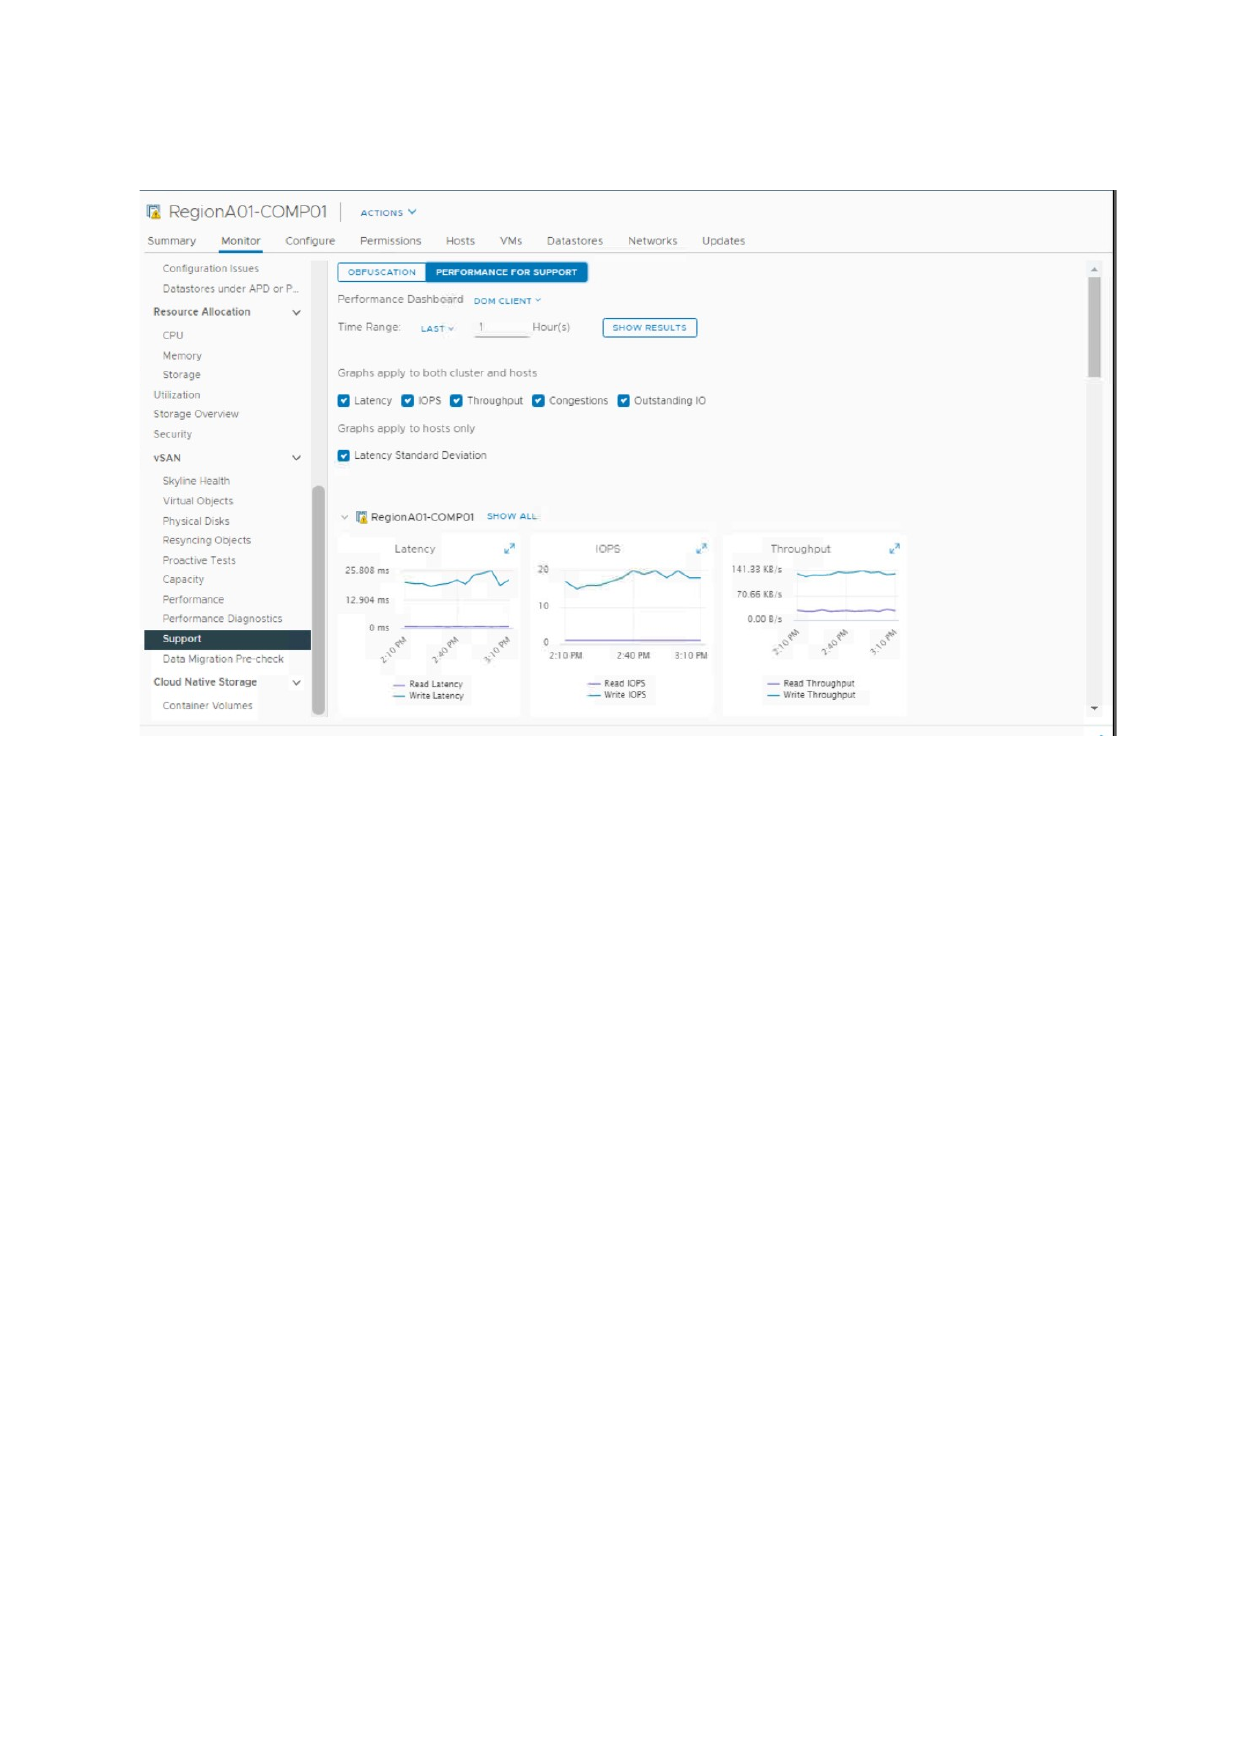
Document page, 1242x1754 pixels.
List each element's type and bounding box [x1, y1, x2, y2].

picture [139, 190, 1117, 736]
